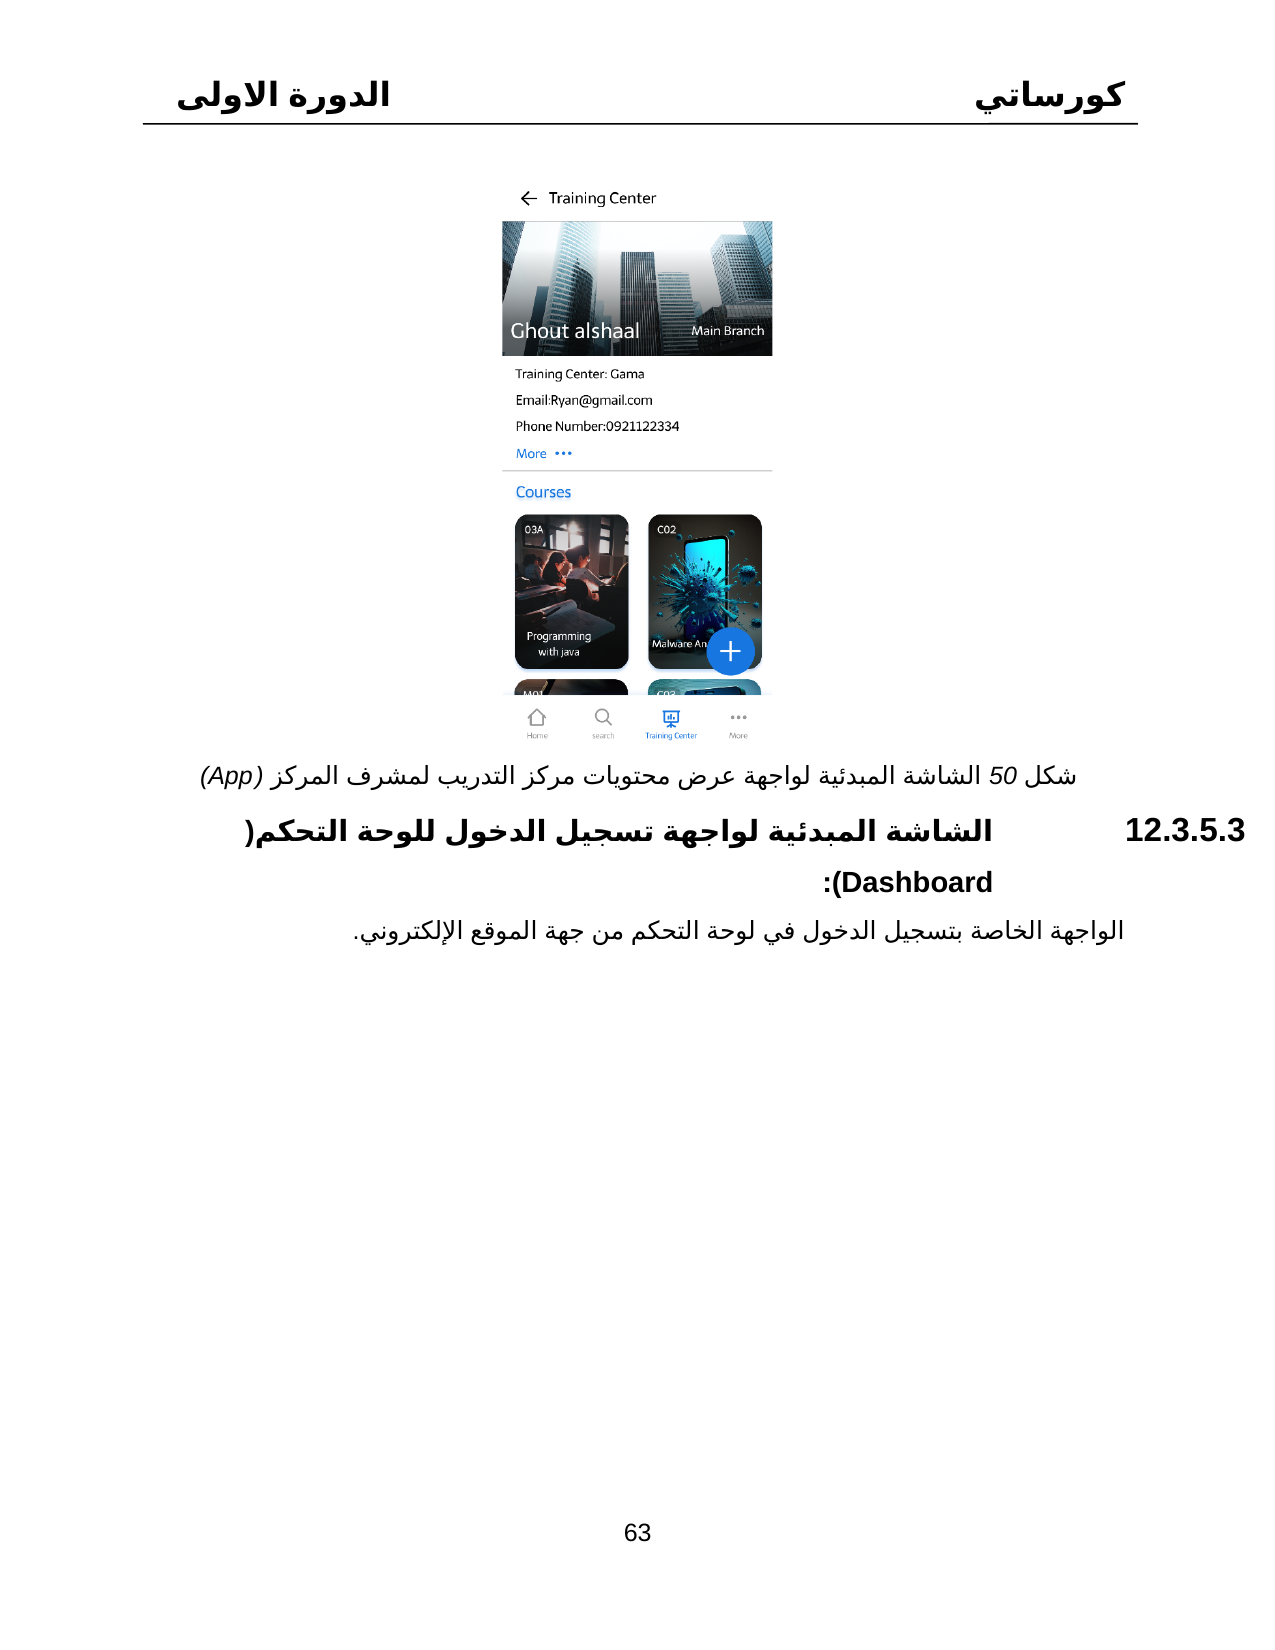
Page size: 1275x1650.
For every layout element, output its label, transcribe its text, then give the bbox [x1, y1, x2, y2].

picture [502, 162, 773, 747]
subtitle الشاشة المبدئية لواجهة تسجيل الدخول للوحة التحكم(Dashboard): [150, 810, 1125, 899]
text الواجهة الخاصة بتسجيل الدخول في لوحة التحكم من جهة الموقع الإلكتروني. [150, 916, 1125, 944]
text شكل 50 الشاشة المبدئية لواجهة عرض محتويات مركز التدريب لمشرف المركز (App) [150, 761, 1125, 789]
